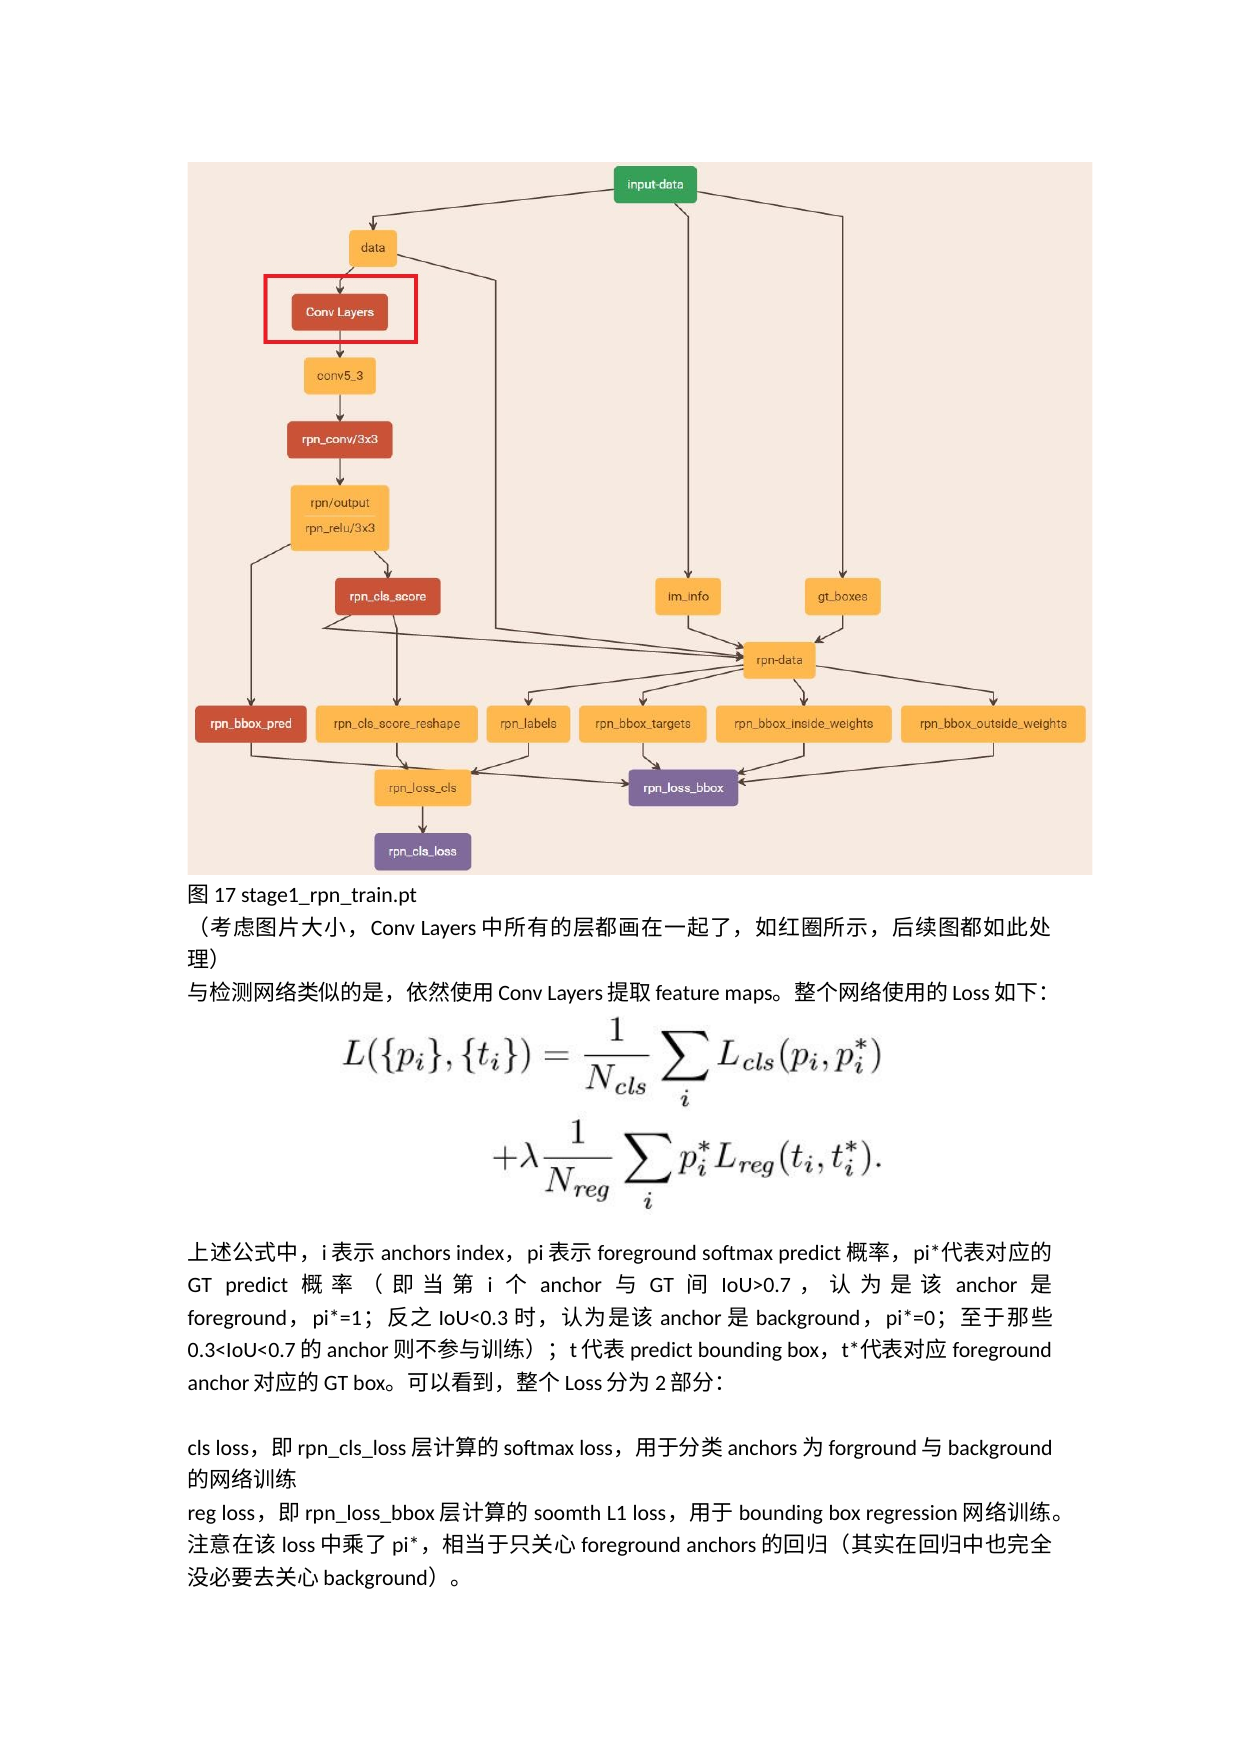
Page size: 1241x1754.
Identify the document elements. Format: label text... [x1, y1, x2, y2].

text 图17 stage1_rpn_train.pt [187, 877, 1053, 909]
text cls loss，即rpn_cls_loss层计算的softmax loss，用于分类anchors为forground与background的网络训练 [187, 1429, 1053, 1494]
text reg loss，即rpn_loss_bbox层计算的soomth L1 loss，用于bounding box regression网络训练。注意在该loss中乘了pi*，相当于只关心foreground anchors的回归（其实在回归中也完全没必要去关心background）。 [187, 1494, 1053, 1592]
picture [339, 1007, 901, 1215]
text （考虑图片大小，Conv Layers中所有的层都画在一起了，如红圈所示，后续图都如此处理） [187, 909, 1053, 974]
text 上述公式中，i表示anchors index，pi表示foreground softmax predict概率，pi*代表对应的GT predict概率（即当第i个anchor与GT间IoU>0.7，认为是该anchor是foreground，pi*=1；反之IoU<0.3时，认为是该anchor是background，pi*=0；至于那些0.3<IoU<0.7的anchor则不参与训练）；t代表predict bounding box，t*代表对应foreground anchor对应的GT box。可以看到，整个Loss分为2部分： [187, 1234, 1053, 1397]
text 与检测网络类似的是，依然使用Conv Layers提取feature maps。整个网络使用的Loss如下： [187, 974, 1053, 1007]
picture [187, 162, 1093, 875]
